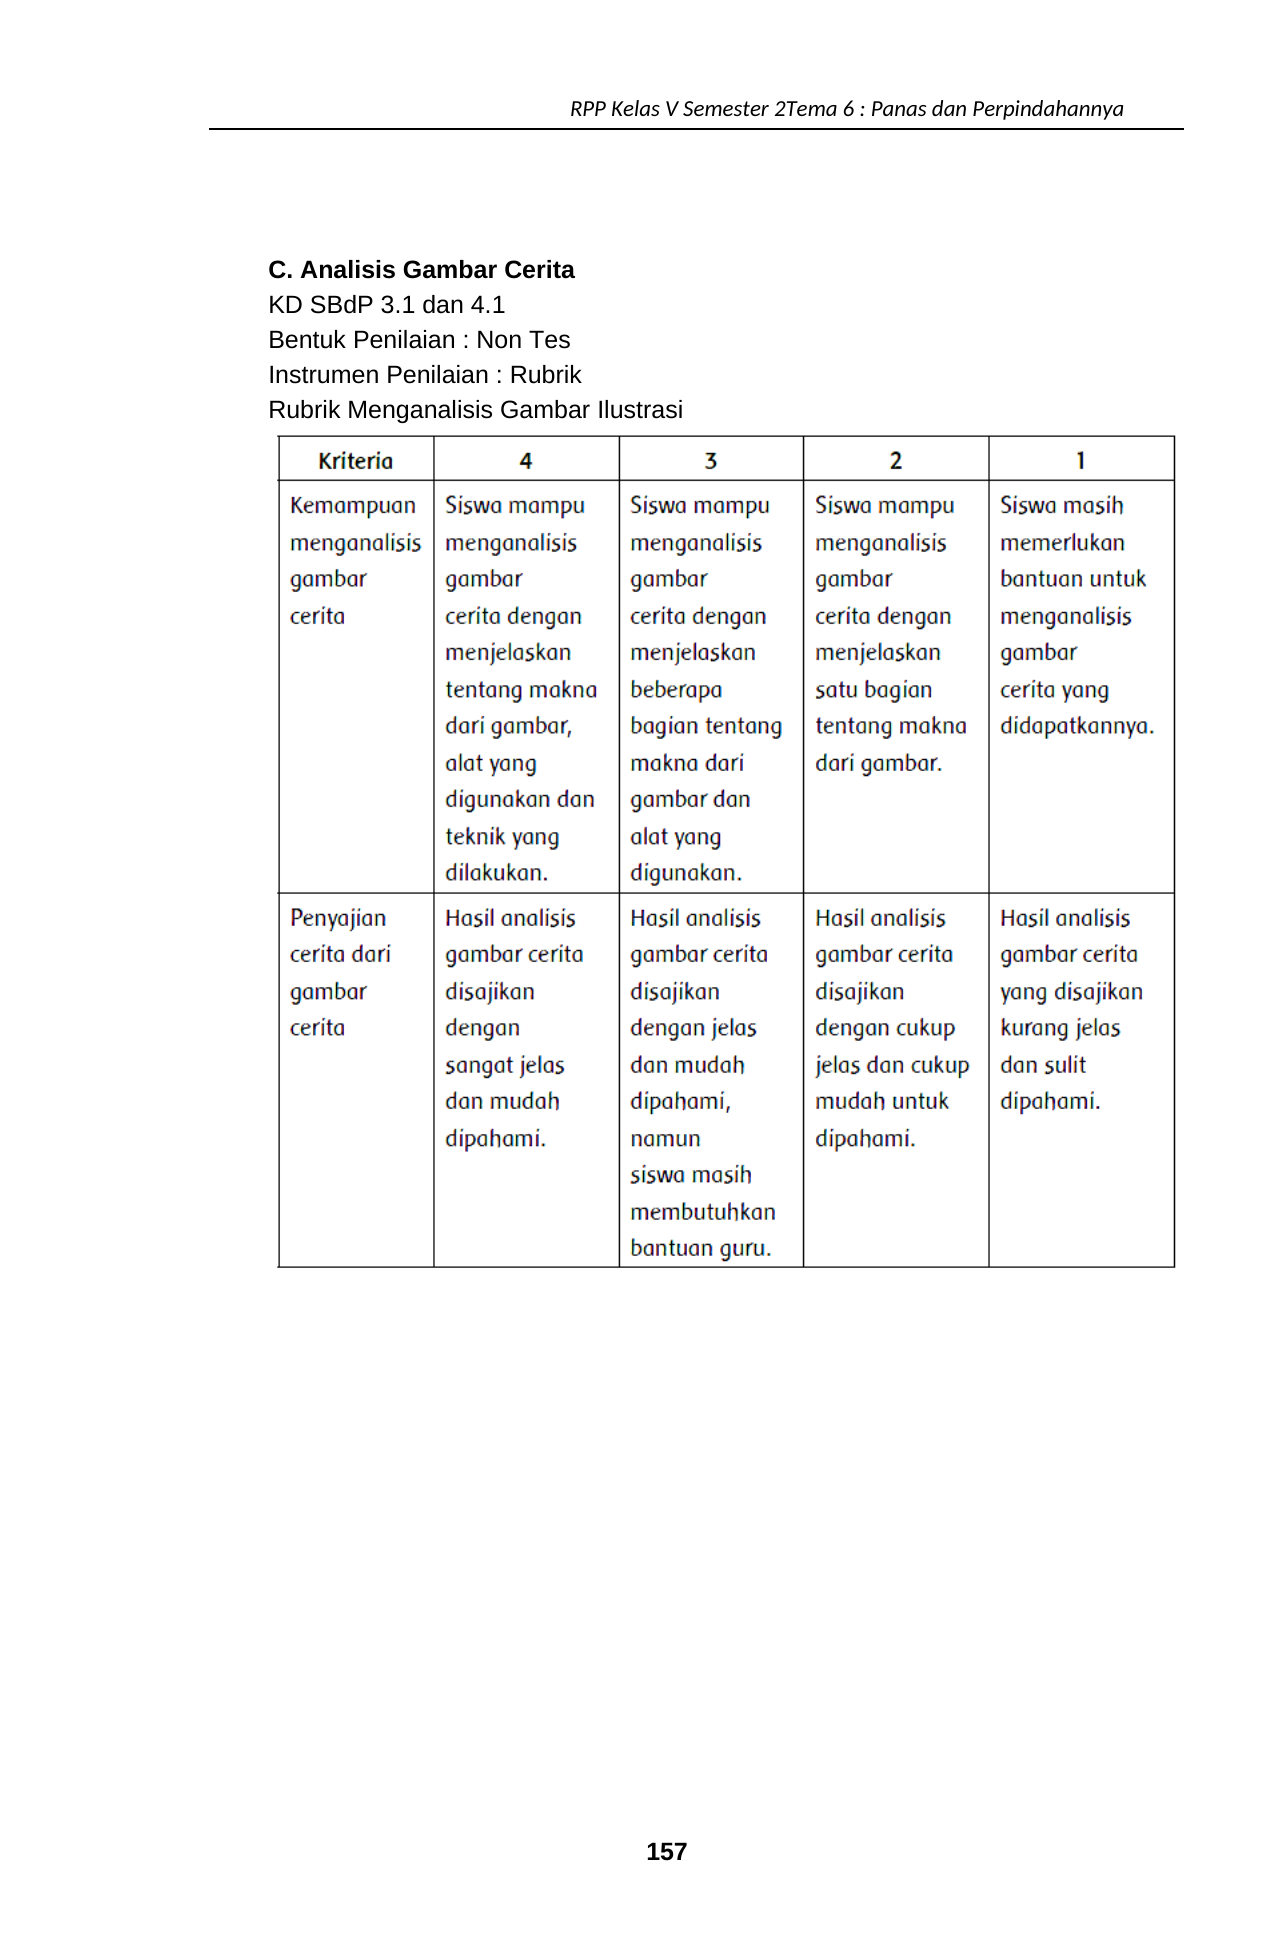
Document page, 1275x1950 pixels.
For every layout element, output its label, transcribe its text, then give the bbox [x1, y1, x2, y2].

text KD SBdP 3.1 dan 4.1 [268, 290, 1125, 319]
text C. Analisis Gambar Cerita [268, 255, 1125, 284]
text Instrumen Penilaian : Rubrik [268, 360, 1125, 389]
text Bentuk Penilaian : Non Tes [268, 325, 1125, 354]
text Rubrik Menganalisis Gambar Ilustrasi [268, 395, 1125, 424]
